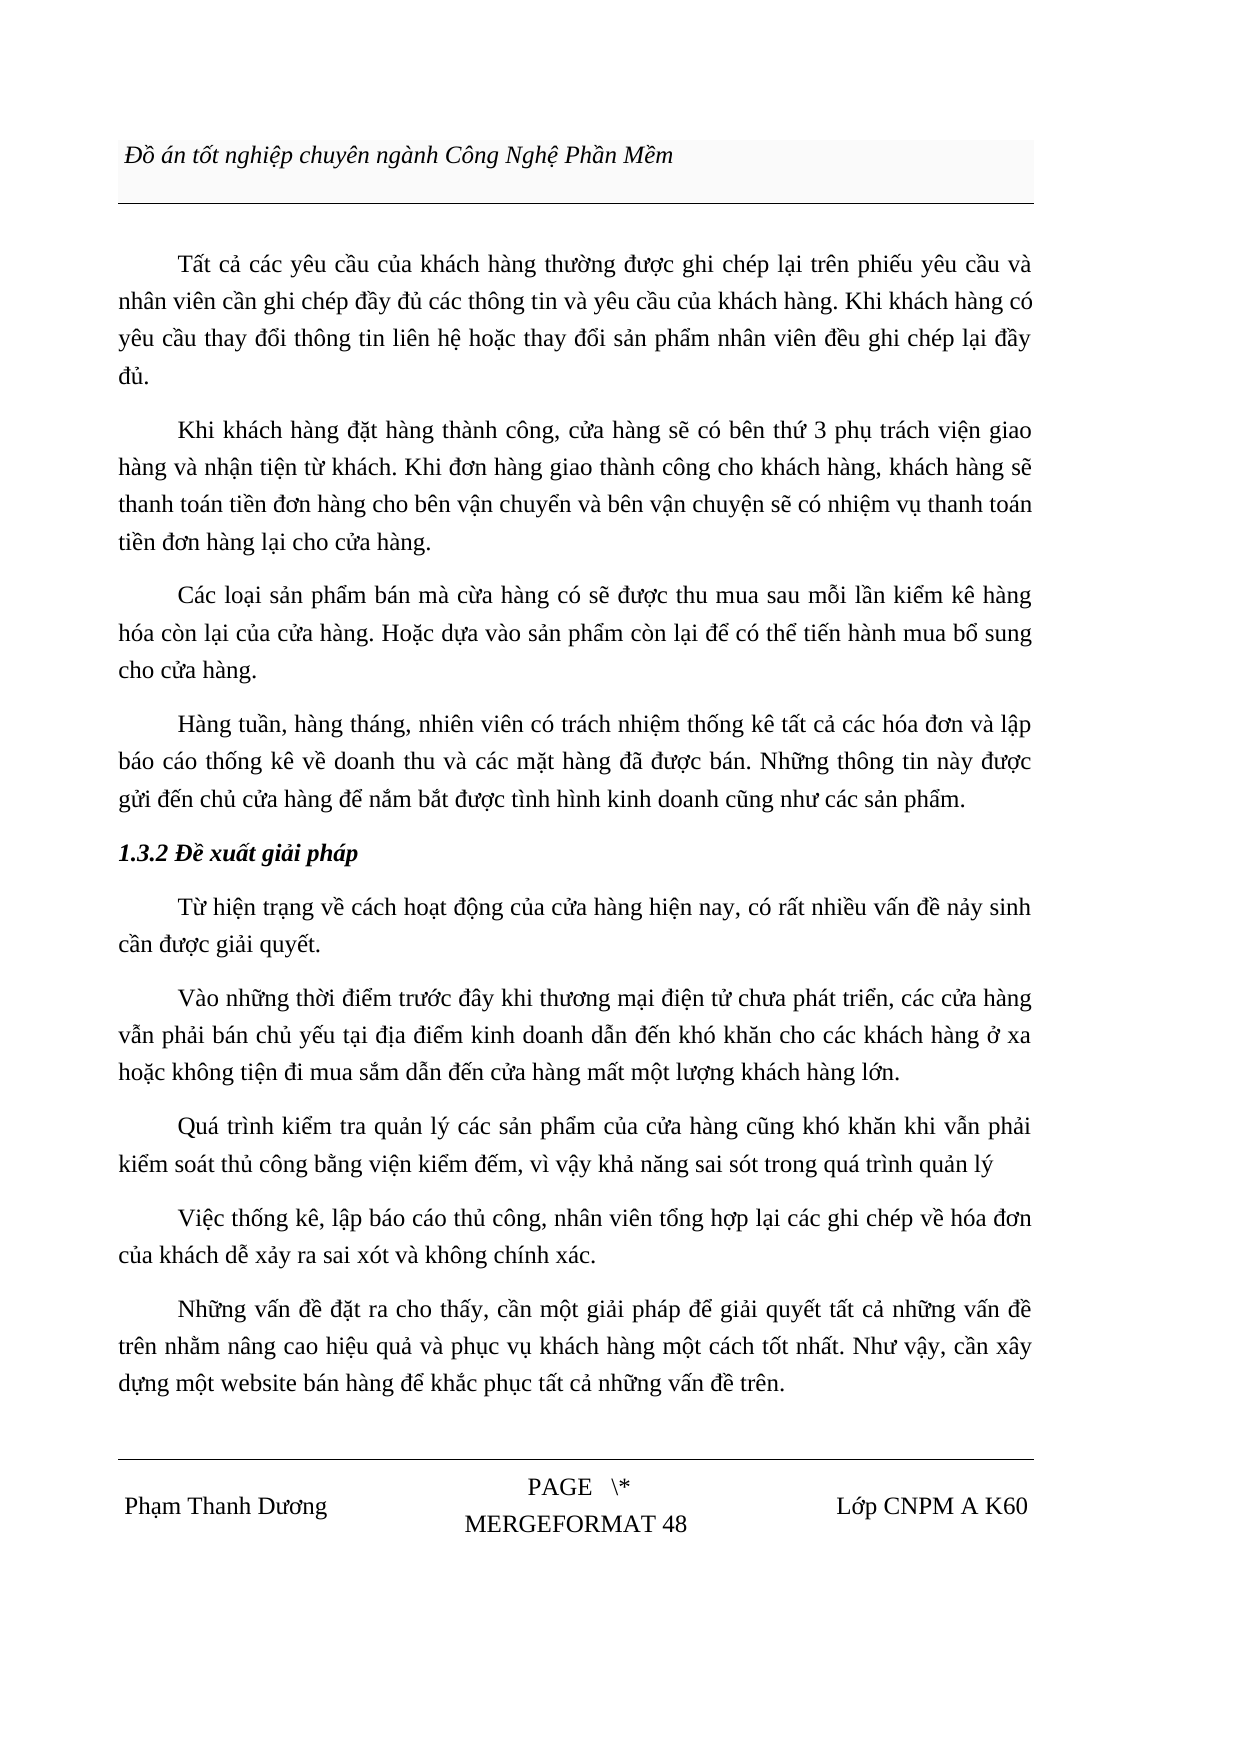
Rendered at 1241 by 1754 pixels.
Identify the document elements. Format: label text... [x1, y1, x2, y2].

text Từ hiện trạng về cách hoạt động của cửa hàng hiện nay, có rất nhiều vấn đề nảy sinh cần được giải quyết. [118, 892, 1033, 958]
text Việc thống kê, lập báo cáo thủ công, nhân viên tổng hợp lại các ghi chép về hóa đơn của khách dễ xảy ra sai xót và không chính xác. [118, 1203, 1033, 1269]
text Quá trình kiểm tra quản lý các sản phẩm của cửa hàng cũng khó khăn khi vẫn phải kiểm soát thủ công bằng viện kiểm đếm, vì vậy khả năng sai sót trong quá trình quản lý [118, 1111, 1033, 1177]
subtitle Đề xuất giải pháp [118, 838, 1033, 866]
text Hàng tuần, hàng tháng, nhiên viên có trách nhiệm thống kê tất cả các hóa đơn và lập báo cáo thống kê về doanh thu và các mặt hàng đã được bán. Những thông tin này được gửi đến chủ cửa hàng để nắm bắt được tình hình kinh doanh cũng như các sản phẩm. [118, 709, 1033, 812]
text Tất cả các yêu cầu của khách hàng thường được ghi chép lại trên phiếu yêu cầu và nhân viên cần ghi chép đầy đủ các thông tin và yêu cầu của khách hàng. Khi khách hàng có yêu cầu thay đổi thông tin liên hệ hoặc thay đổi sản phẩm nhân viên đều ghi chép lại đầy đủ. [118, 249, 1033, 389]
text Những vấn đề đặt ra cho thấy, cần một giải pháp để giải quyết tất cả những vấn đề trên nhằm nâng cao hiệu quả và phục vụ khách hàng một cách tốt nhất. Như vậy, cần xây dựng một website bán hàng để khắc phục tất cả những vấn đề trên. [118, 1294, 1033, 1397]
text Các loại sản phẩm bán mà cừa hàng có sẽ được thu mua sau mỗi lần kiểm kê hàng hóa còn lại của cửa hàng. Hoặc dựa vào sản phẩm còn lại để có thể tiến hành mua bổ sung cho cửa hàng. [118, 581, 1033, 684]
text Khi khách hàng đặt hàng thành công, cửa hàng sẽ có bên thứ 3 phụ trách viện giao hàng và nhận tiện từ khách. Khi đơn hàng giao thành công cho khách hàng, khách hàng sẽ thanh toán tiền đơn hàng cho bên vận chuyển và bên vận chuyện sẽ có nhiệm vụ thanh toán tiền đơn hàng lại cho cửa hàng. [118, 415, 1033, 555]
text Vào những thời điểm trước đây khi thương mại điện tử chưa phát triển, các cửa hàng vẫn phải bán chủ yếu tại địa điểm kinh doanh dẫn đến khó khăn cho các khách hàng ở xa hoặc không tiện đi mua sắm dẫn đến cửa hàng mất một lượng khách hàng lớn. [118, 983, 1033, 1086]
